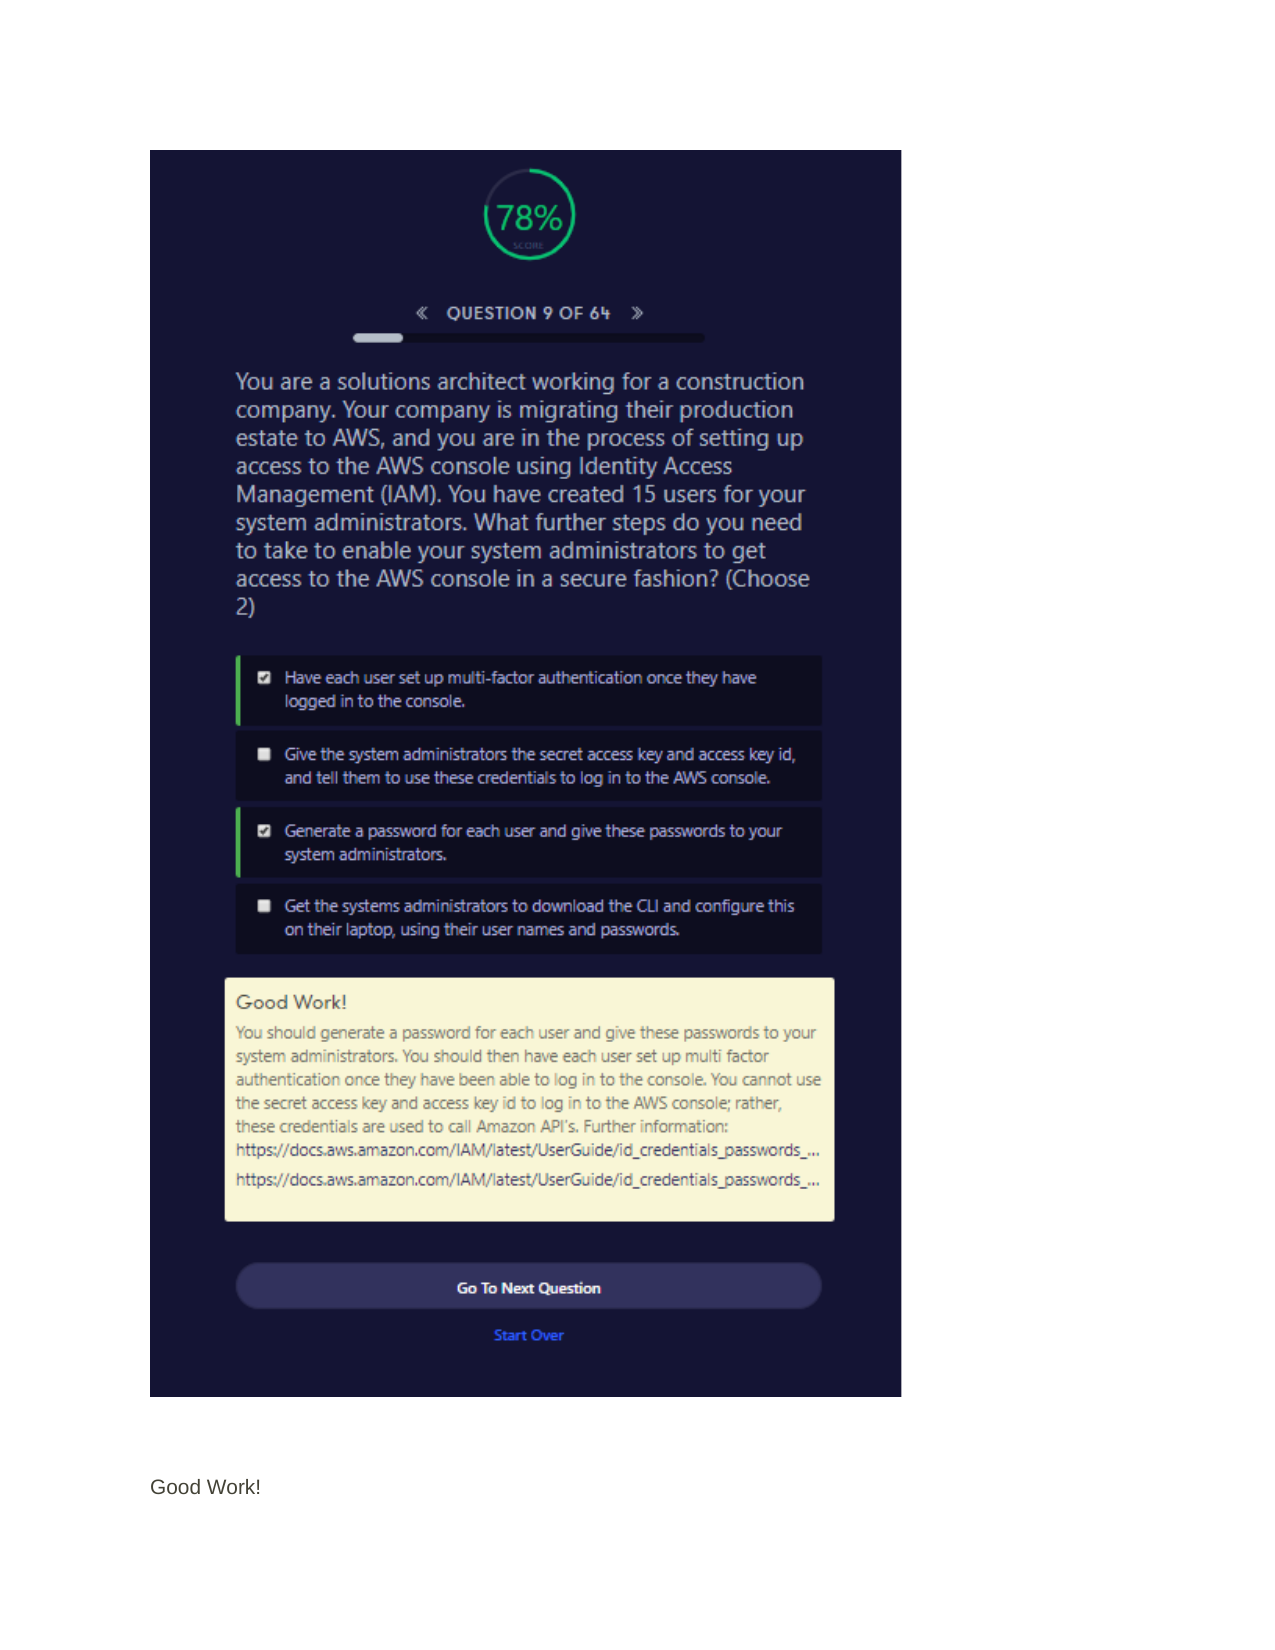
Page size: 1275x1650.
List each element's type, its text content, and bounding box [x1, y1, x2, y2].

picture [150, 150, 902, 1397]
subtitle Good Work! [150, 1475, 1125, 1499]
